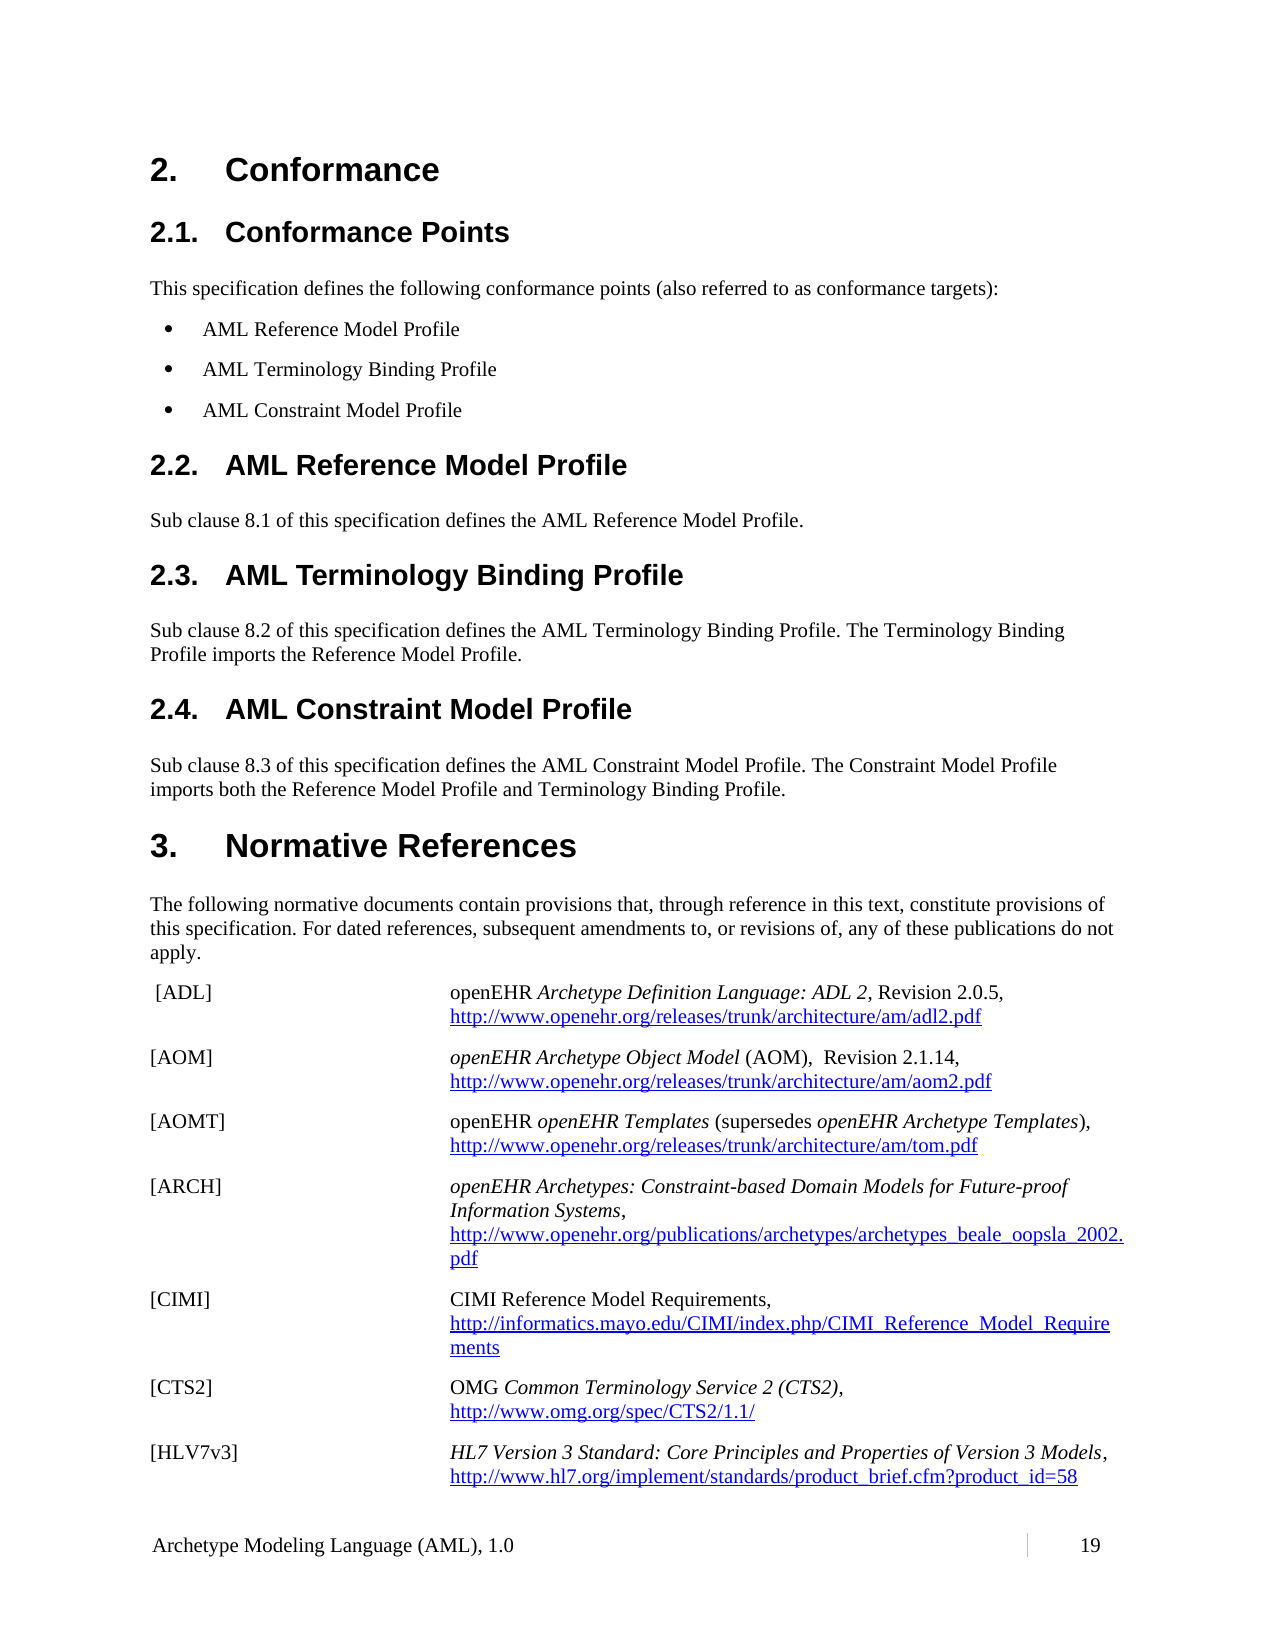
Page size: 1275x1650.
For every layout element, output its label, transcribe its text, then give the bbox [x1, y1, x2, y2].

subtitle AML Constraint Model Profile [150, 692, 1125, 726]
text [ARCH] openEHR Archetypes: Constraint-based Domain Models for Future-proof Information Systems, http://www.openehr.org/publications/archetypes/archetypes_beale_oopsla_2002.pdf [150, 1174, 1125, 1270]
text [AOM] openEHR Archetype Object Model (AOM), Revision 2.1.14, http://www.openehr.org/releases/trunk/architecture/am/aom2.pdf [150, 1045, 1125, 1093]
text Sub clause 8.3 of this specification defines the AML Constraint Model Profile. The Constraint Model Profile imports both the Reference Model Profile and Terminology Binding Profile. [150, 752, 1125, 801]
text [CIMI] CIMI Reference Model Requirements, http://informatics.mayo.edu/CIMI/index.php/CIMI_Reference_Model_Requirements [150, 1287, 1125, 1359]
list AML Reference Model Profile [165, 317, 1125, 341]
subtitle Conformance Points [150, 215, 1125, 249]
text The following normative documents contain provisions that, through reference in this text, constitute provisions of this specification. For dated references, subsequent amendments to, or revisions of, any of these publications do not apply. [150, 892, 1125, 964]
text [ADL] openEHR Archetype Definition Language: ADL 2, Revision 2.0.5, http://www.openehr.org/releases/trunk/architecture/am/adl2.pdf [150, 980, 1125, 1028]
text [CTS2] OMG Common Terminology Service 2 (CTS2), http://www.omg.org/spec/CTS2/1.1/ [150, 1375, 1125, 1423]
text [AOMT] openEHR openEHR Templates (supersedes openEHR Archetype Templates), http://www.openehr.org/releases/trunk/architecture/am/tom.pdf [150, 1109, 1125, 1157]
text [HLV7v3] HL7 Version 3 Standard: Core Principles and Properties of Version 3 Models, http://www.hl7.org/implement/standards/product_brief.cfm?product_id=58 [150, 1440, 1125, 1488]
subtitle AML Terminology Binding Profile [150, 558, 1125, 591]
subtitle Conformance [150, 150, 1125, 188]
text This specification defines the following conformance points (also referred to as conformance targets): [150, 276, 1125, 300]
list AML Terminology Binding Profile [165, 357, 1125, 381]
subtitle Normative References [150, 826, 1125, 864]
text Sub clause 8.1 of this specification defines the AML Reference Model Profile. [150, 508, 1125, 532]
list AML Constraint Model Profile [165, 398, 1125, 422]
text Sub clause 8.2 of this specification defines the AML Terminology Binding Profile. The Terminology Binding Profile imports the Reference Model Profile. [150, 618, 1125, 666]
subtitle AML Reference Model Profile [150, 448, 1125, 481]
